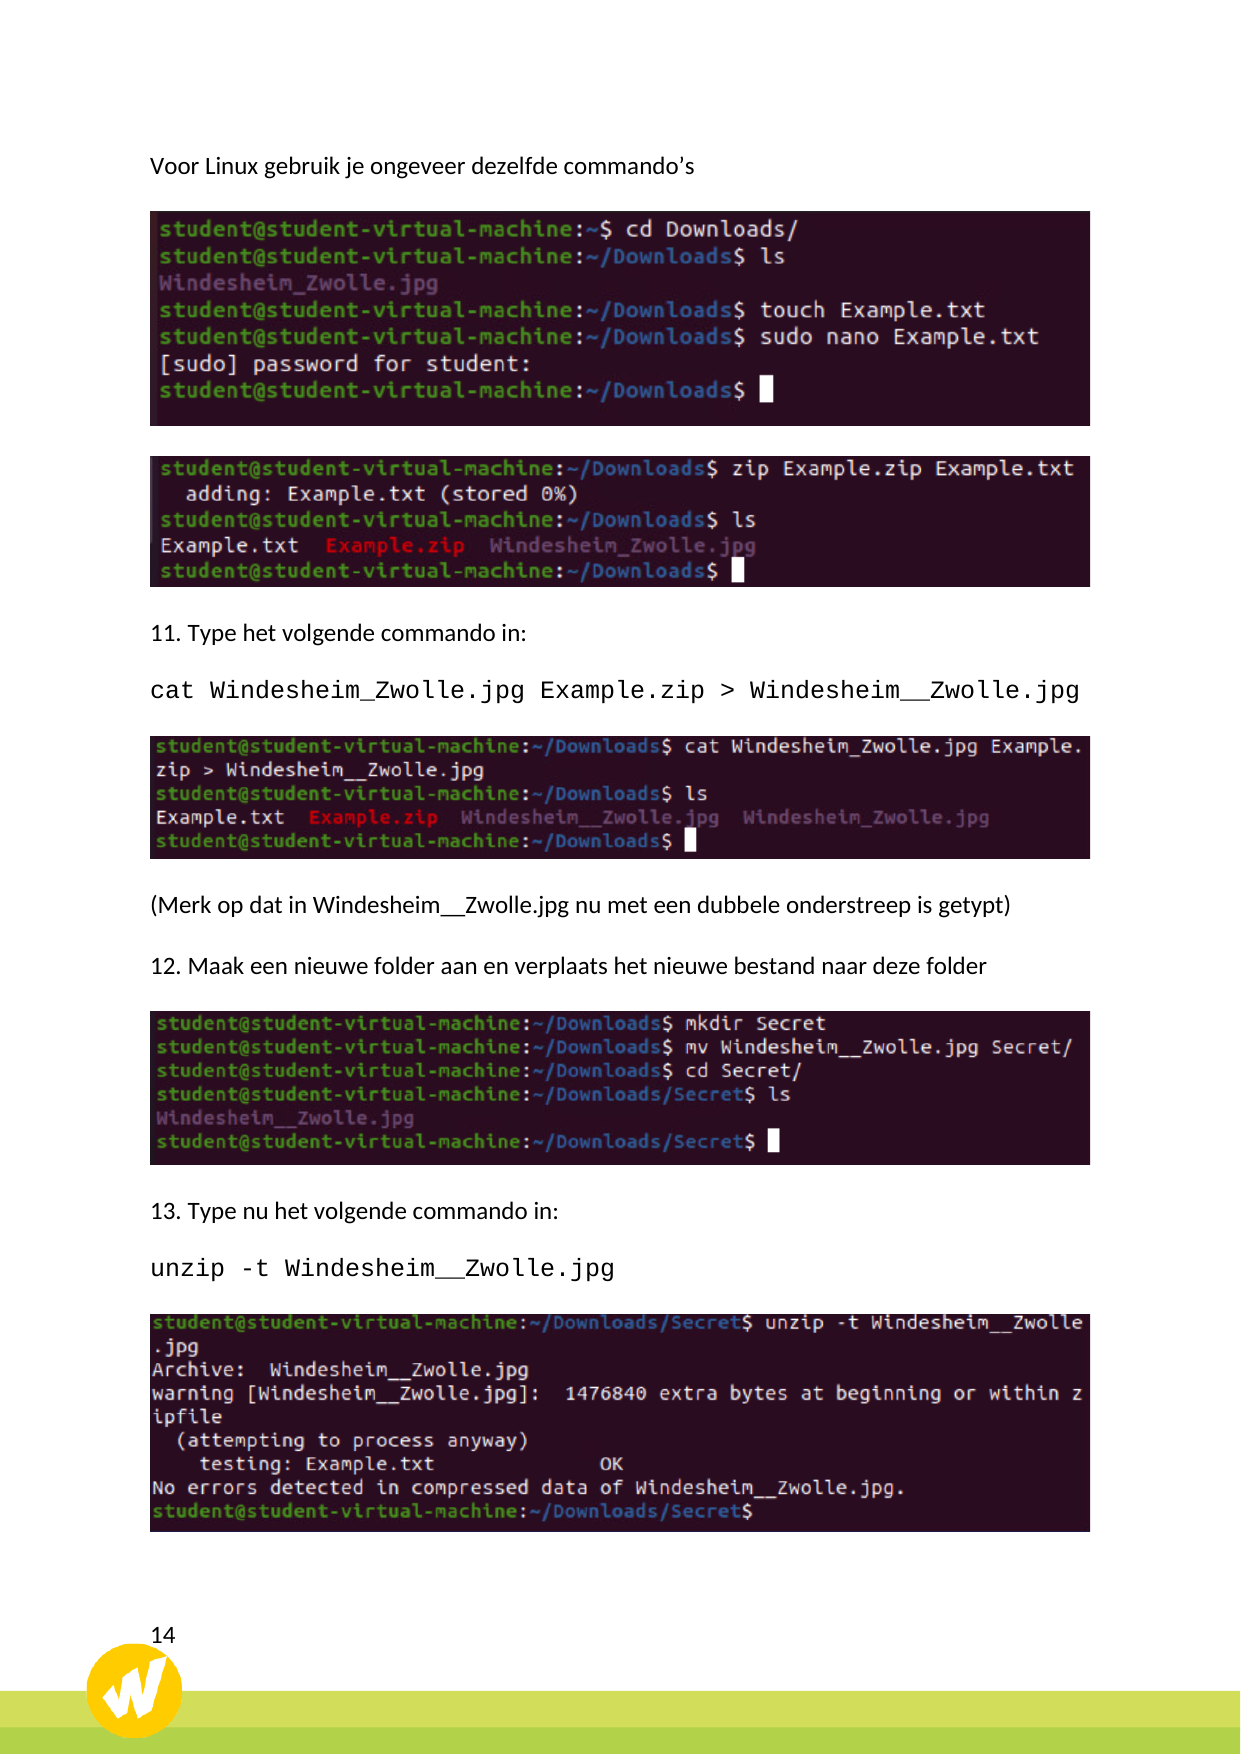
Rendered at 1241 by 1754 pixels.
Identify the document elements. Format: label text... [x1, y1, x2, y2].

text Voor Linux gebruik je ongeveer dezelfde commando’s [150, 150, 1090, 181]
text (Merk op dat in Windesheim__Zwolle.jpg nu met een dubbele onderstreep is getypt) [150, 889, 1090, 920]
list Type nu het volgende commando in: [150, 1195, 1090, 1225]
list Maak een nieuwe folder aan en verplaats het nieuwe bestand naar deze folder [150, 950, 1090, 981]
list Type het volgende commando in: [150, 617, 1090, 647]
picture [150, 211, 1091, 426]
text unzip -t Windesheim__Zwolle.jpg [150, 1256, 1090, 1284]
text cat Windesheim_Zwolle.jpg Example.zip > Windesheim__Zwolle.jpg [150, 678, 1090, 706]
picture [150, 1314, 1091, 1532]
picture [83, 1640, 185, 1741]
picture [150, 1011, 1091, 1165]
picture [150, 736, 1091, 859]
picture [150, 456, 1091, 587]
